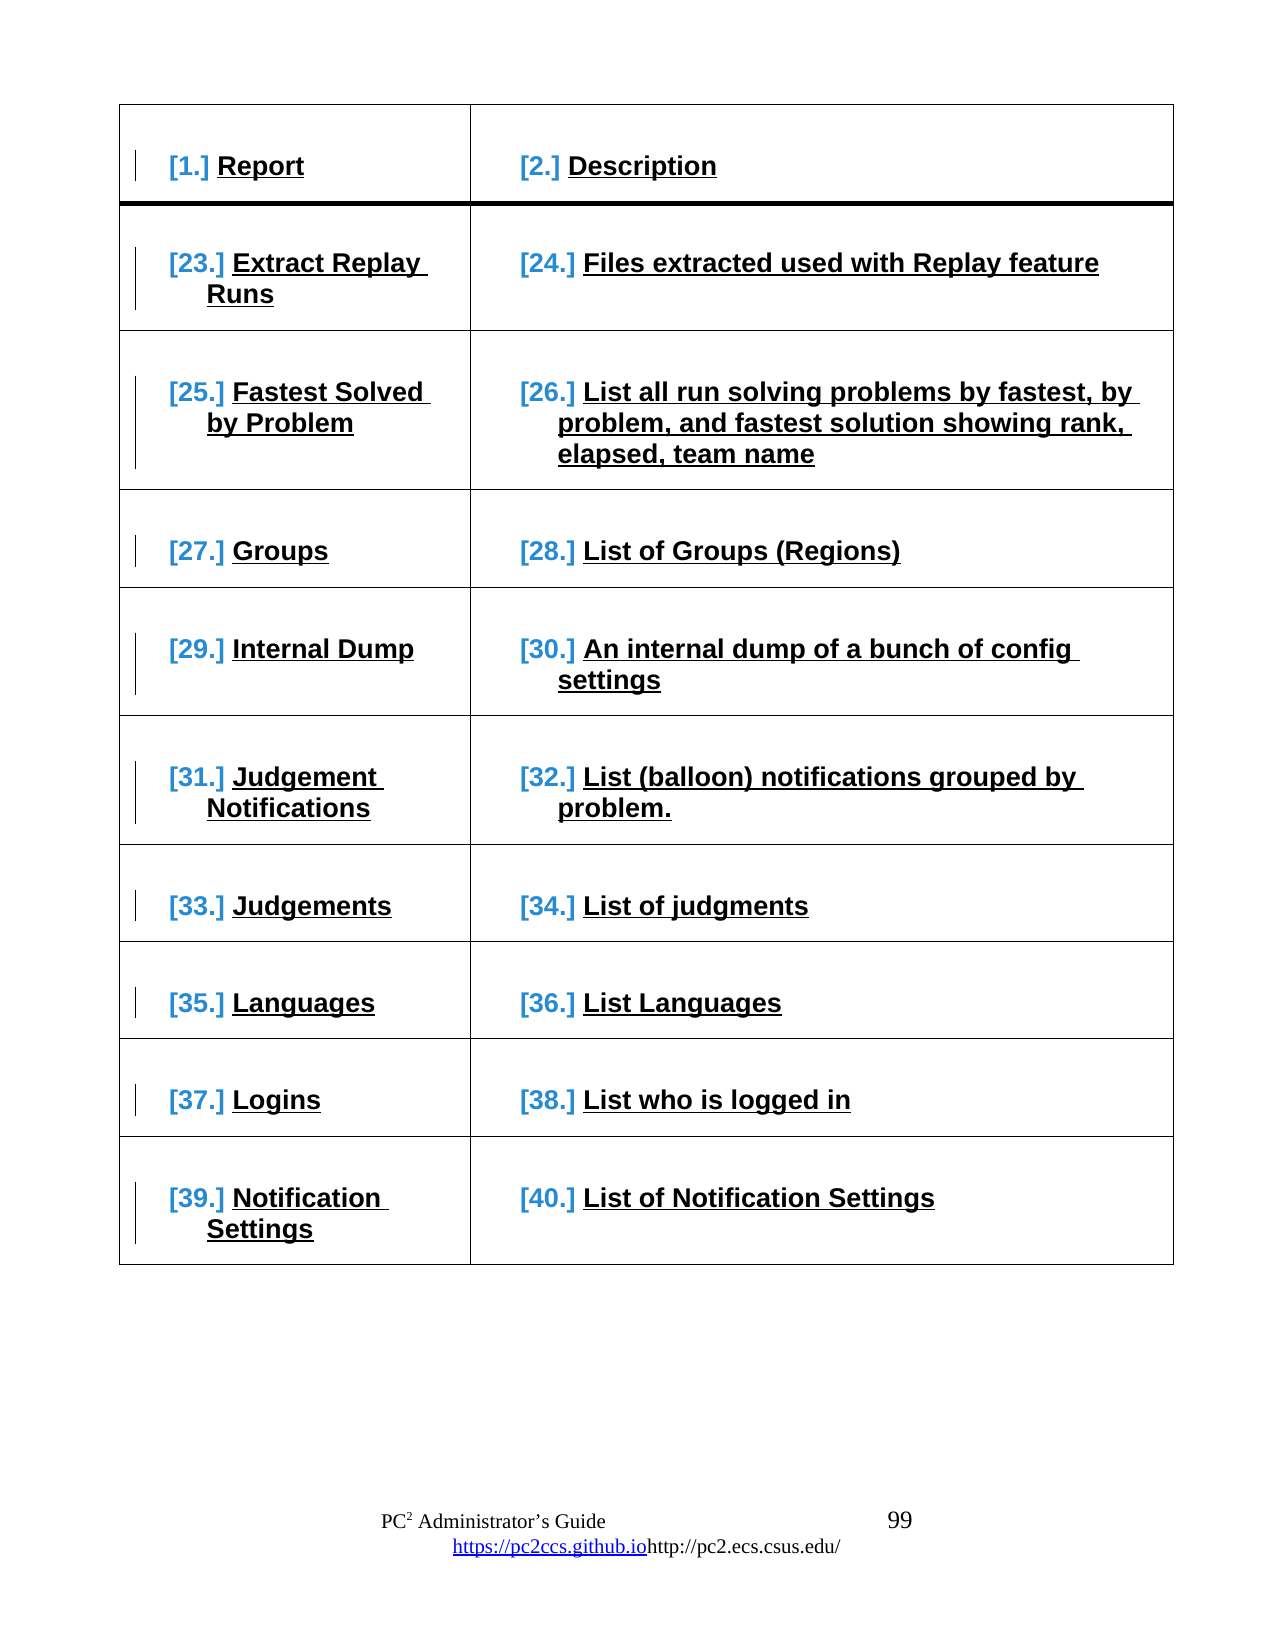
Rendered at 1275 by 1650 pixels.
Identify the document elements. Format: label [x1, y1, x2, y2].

table_cell [471, 1039, 1173, 1136]
table_cell [471, 845, 1173, 941]
table_header [471, 105, 1173, 201]
table_header [120, 105, 470, 201]
table_cell [120, 716, 470, 844]
table_cell [120, 845, 470, 941]
table_cell [120, 1039, 470, 1136]
table_cell [471, 716, 1173, 844]
table_cell [120, 331, 470, 489]
table_cell [120, 1137, 470, 1264]
table_cell [120, 588, 470, 715]
table_cell [471, 331, 1173, 489]
table_cell [471, 942, 1173, 1038]
table_cell [120, 490, 470, 587]
table_cell [471, 588, 1173, 715]
table_cell [120, 206, 470, 329]
table_cell [471, 206, 1173, 329]
table_cell [471, 490, 1173, 587]
table_cell [120, 942, 470, 1038]
table_cell [471, 1137, 1173, 1264]
